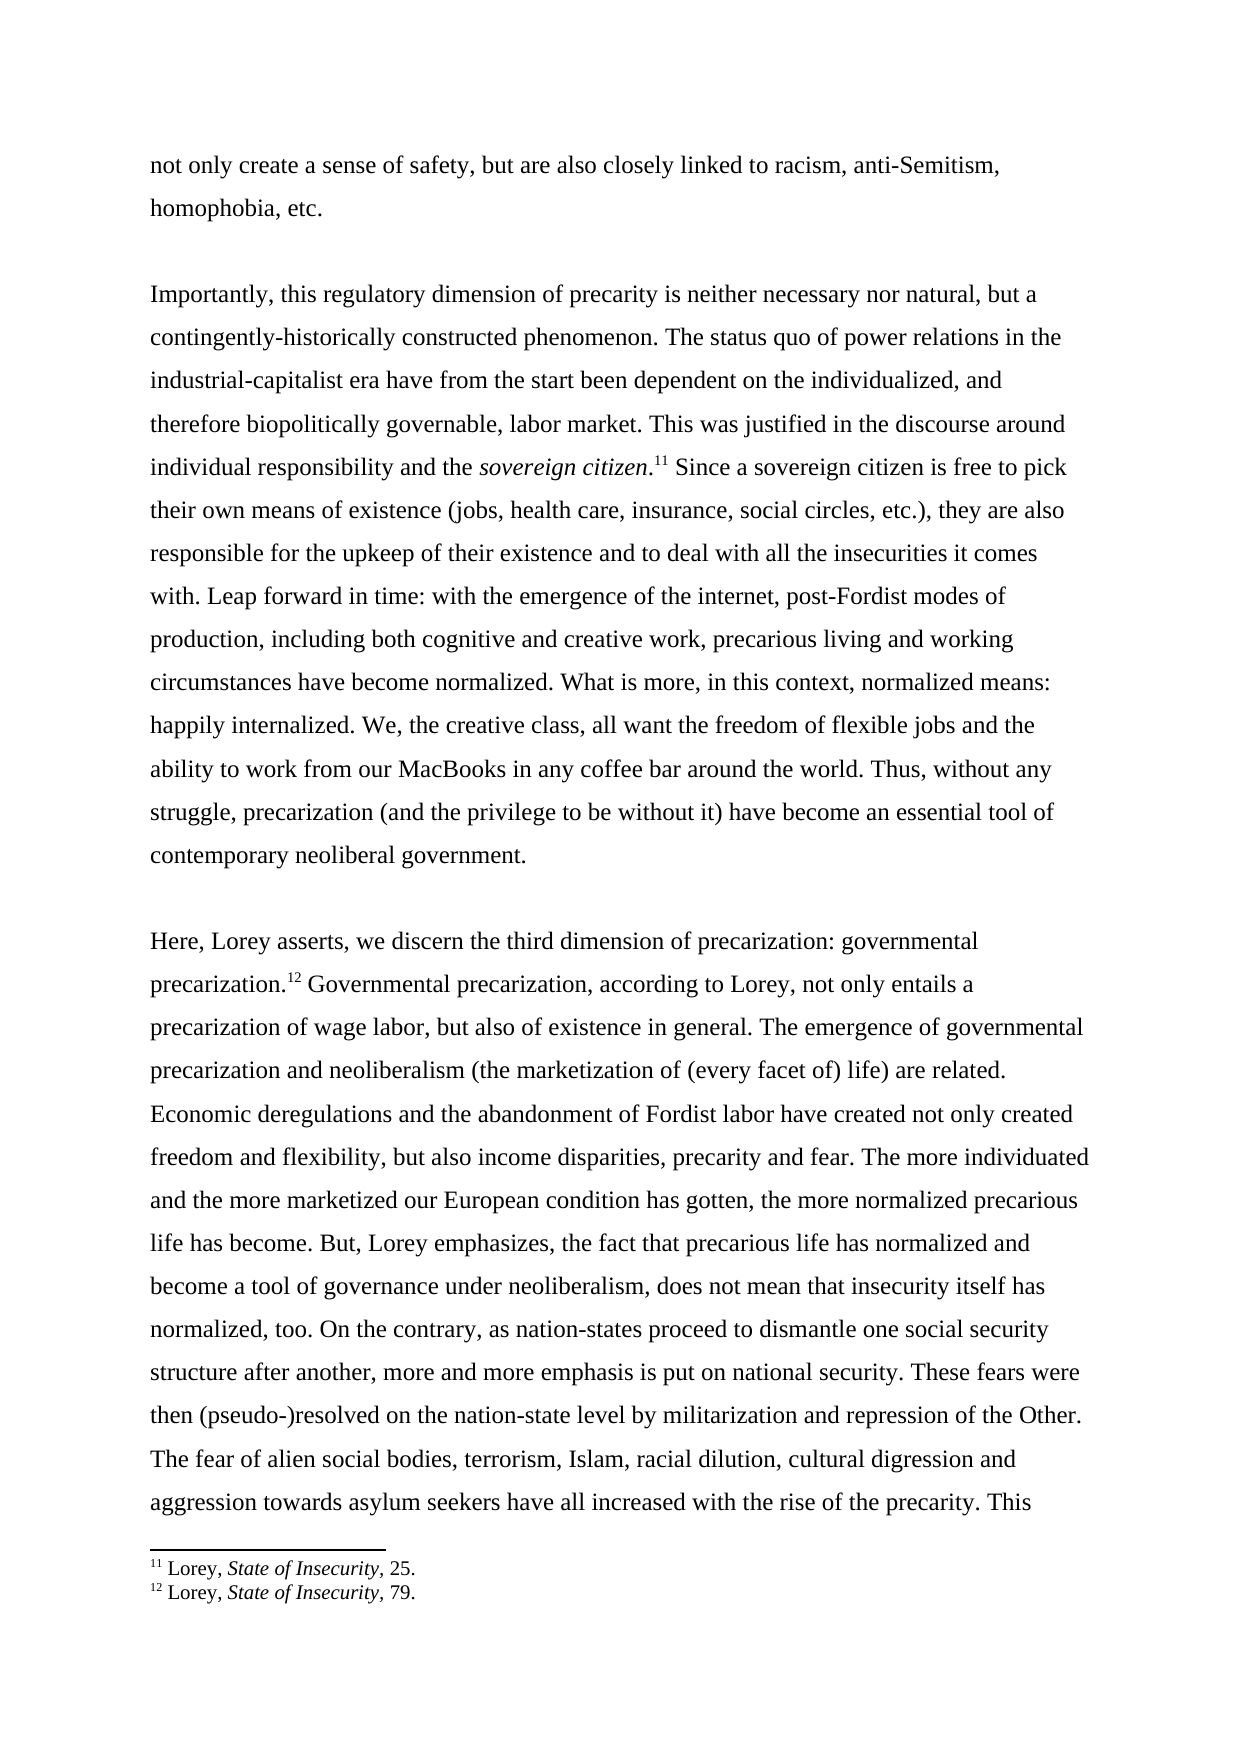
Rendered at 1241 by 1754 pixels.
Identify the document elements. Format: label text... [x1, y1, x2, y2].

text Importantly, this regulatory dimension of precarity is neither necessary nor natural, but a contingently-historically constructed phenomenon. The status quo of power relations in the industrial-capitalist era have from the start been dependent on the individualized, and therefore biopolitically governable, labor market. This was justified in the discourse around individual responsibility and the sovereign citizen. Since a sovereign citizen is free to pick their own means of existence (jobs, health care, insurance, social circles, etc.), they are also responsible for the upkeep of their existence and to deal with all the insecurities it comes with. Leap forward in time: with the emergence of the internet, post-Fordist modes of production, including both cognitive and creative work, precarious living and working circumstances have become normalized. What is more, in this context, normalized means: happily internalized. We, the creative class, all want the freedom of flexible jobs and the ability to work from our MacBooks in any coffee bar around the world. Thus, without any struggle, precarization (and the privilege to be without it) have become an essential tool of contemporary neoliberal government. [150, 279, 1090, 869]
text Here, Lorey asserts, we discern the third dimension of precarization: governmental precarization. Governmental precarization, according to Lorey, not only entails a precarization of wage labor, but also of existence in general. The emergence of governmental precarization and neoliberalism (the marketization of (every facet of) life) are related. Economic deregulations and the abandonment of Fordist labor have created not only created freedom and flexibility, but also income disparities, precarity and fear. The more individuated and the more marketized our European condition has gotten, the more normalized precarious life has become. But, Lorey emphasizes, the fact that precarious life has normalized and become a tool of governance under neoliberalism, does not mean that insecurity itself has normalized, too. On the contrary, as nation-states proceed to dismantle one social security structure after another, more and more emphasis is put on national security. These fears were then (pseudo-)resolved on the nation-state level by militarization and repression of the Other. [150, 926, 1090, 1429]
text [150, 1444, 1090, 1516]
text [150, 150, 1090, 222]
